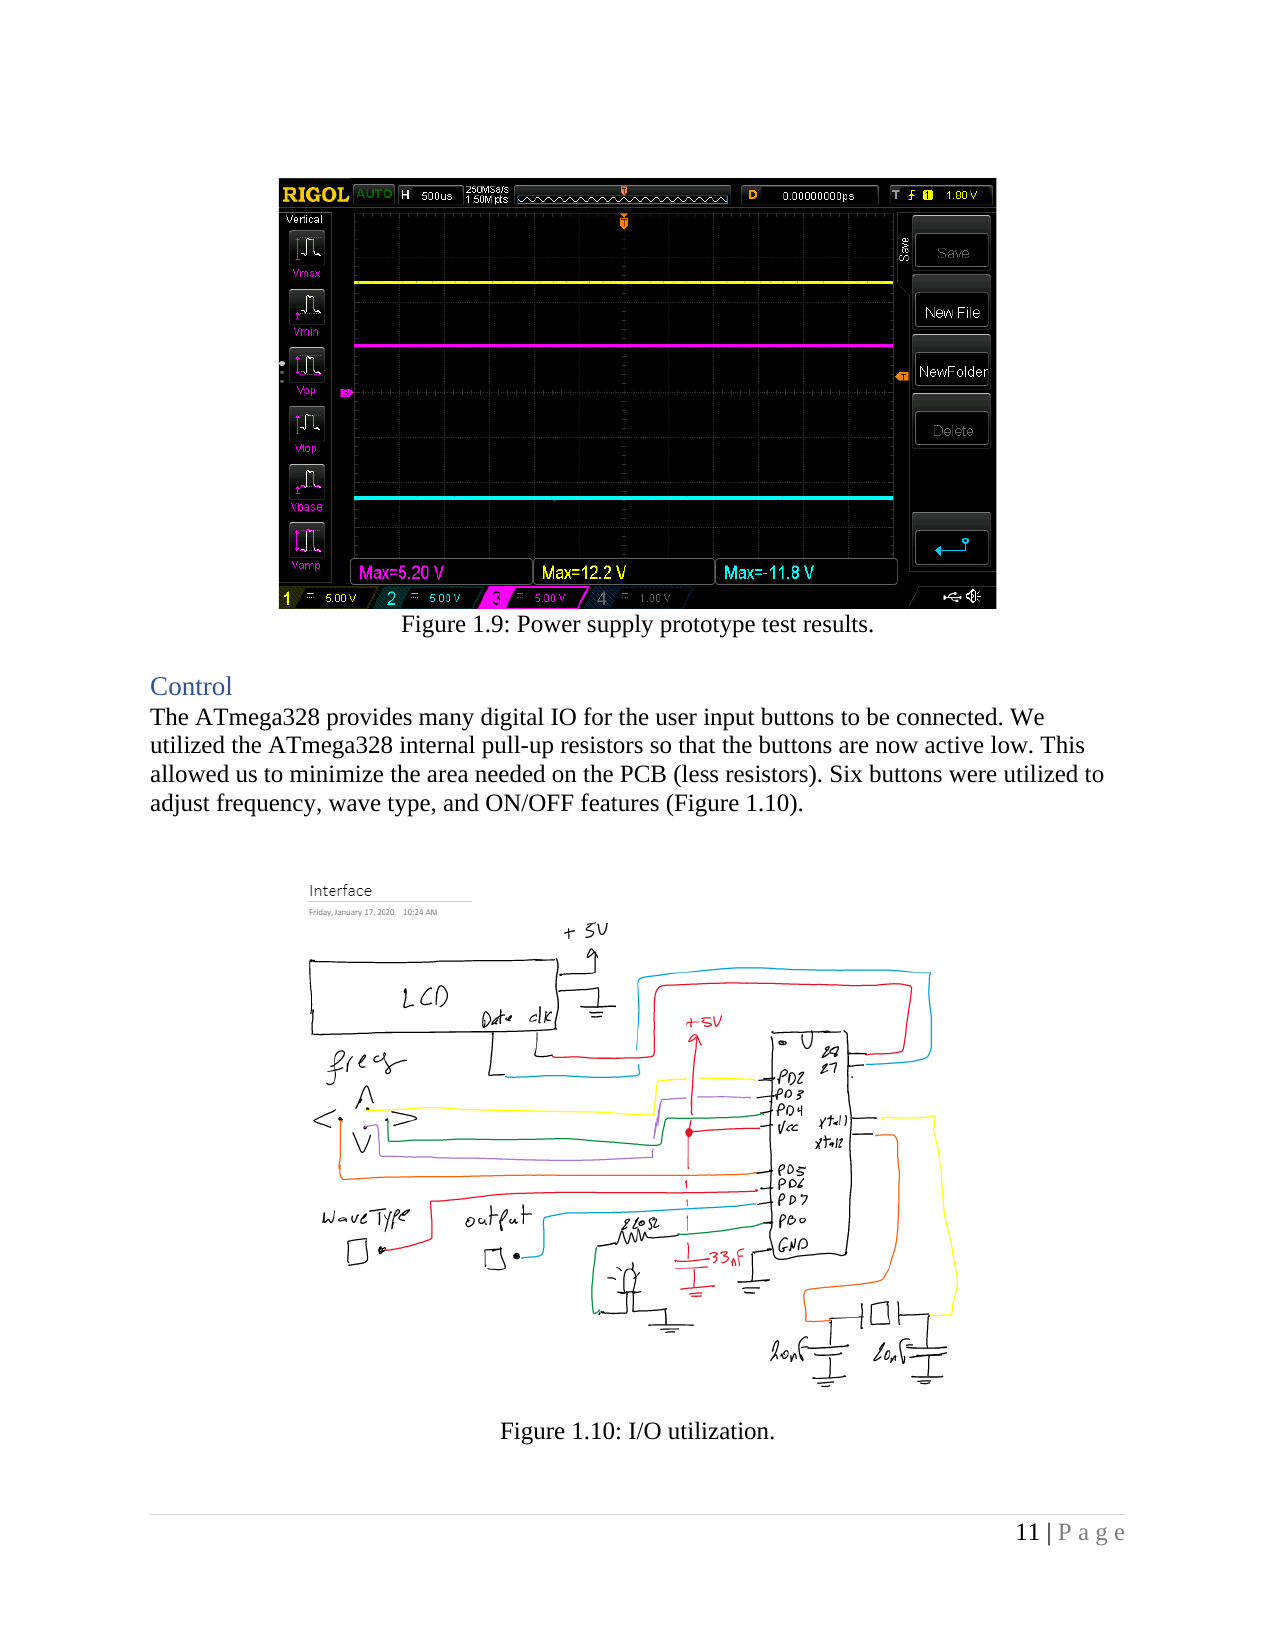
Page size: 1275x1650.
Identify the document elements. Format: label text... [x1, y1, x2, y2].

picture [278, 178, 997, 609]
picture [284, 874, 991, 1416]
text The ATmega328 provides many digital IO for the user input buttons to be connected. We utilized the ATmega328 internal pull-up resistors so that the buttons are now active low. This allowed us to minimize the area needed on the PCB (less resistors). Six buttons were utilized to adjust frequency, wave type, and ON/OFF features (Figure 1.10). [150, 702, 1125, 817]
text Figure 1.10: I/O utilization. [150, 1416, 1125, 1444]
subtitle Control [150, 671, 1125, 702]
text Figure 1.9: Power supply prototype test results. [150, 609, 1125, 638]
